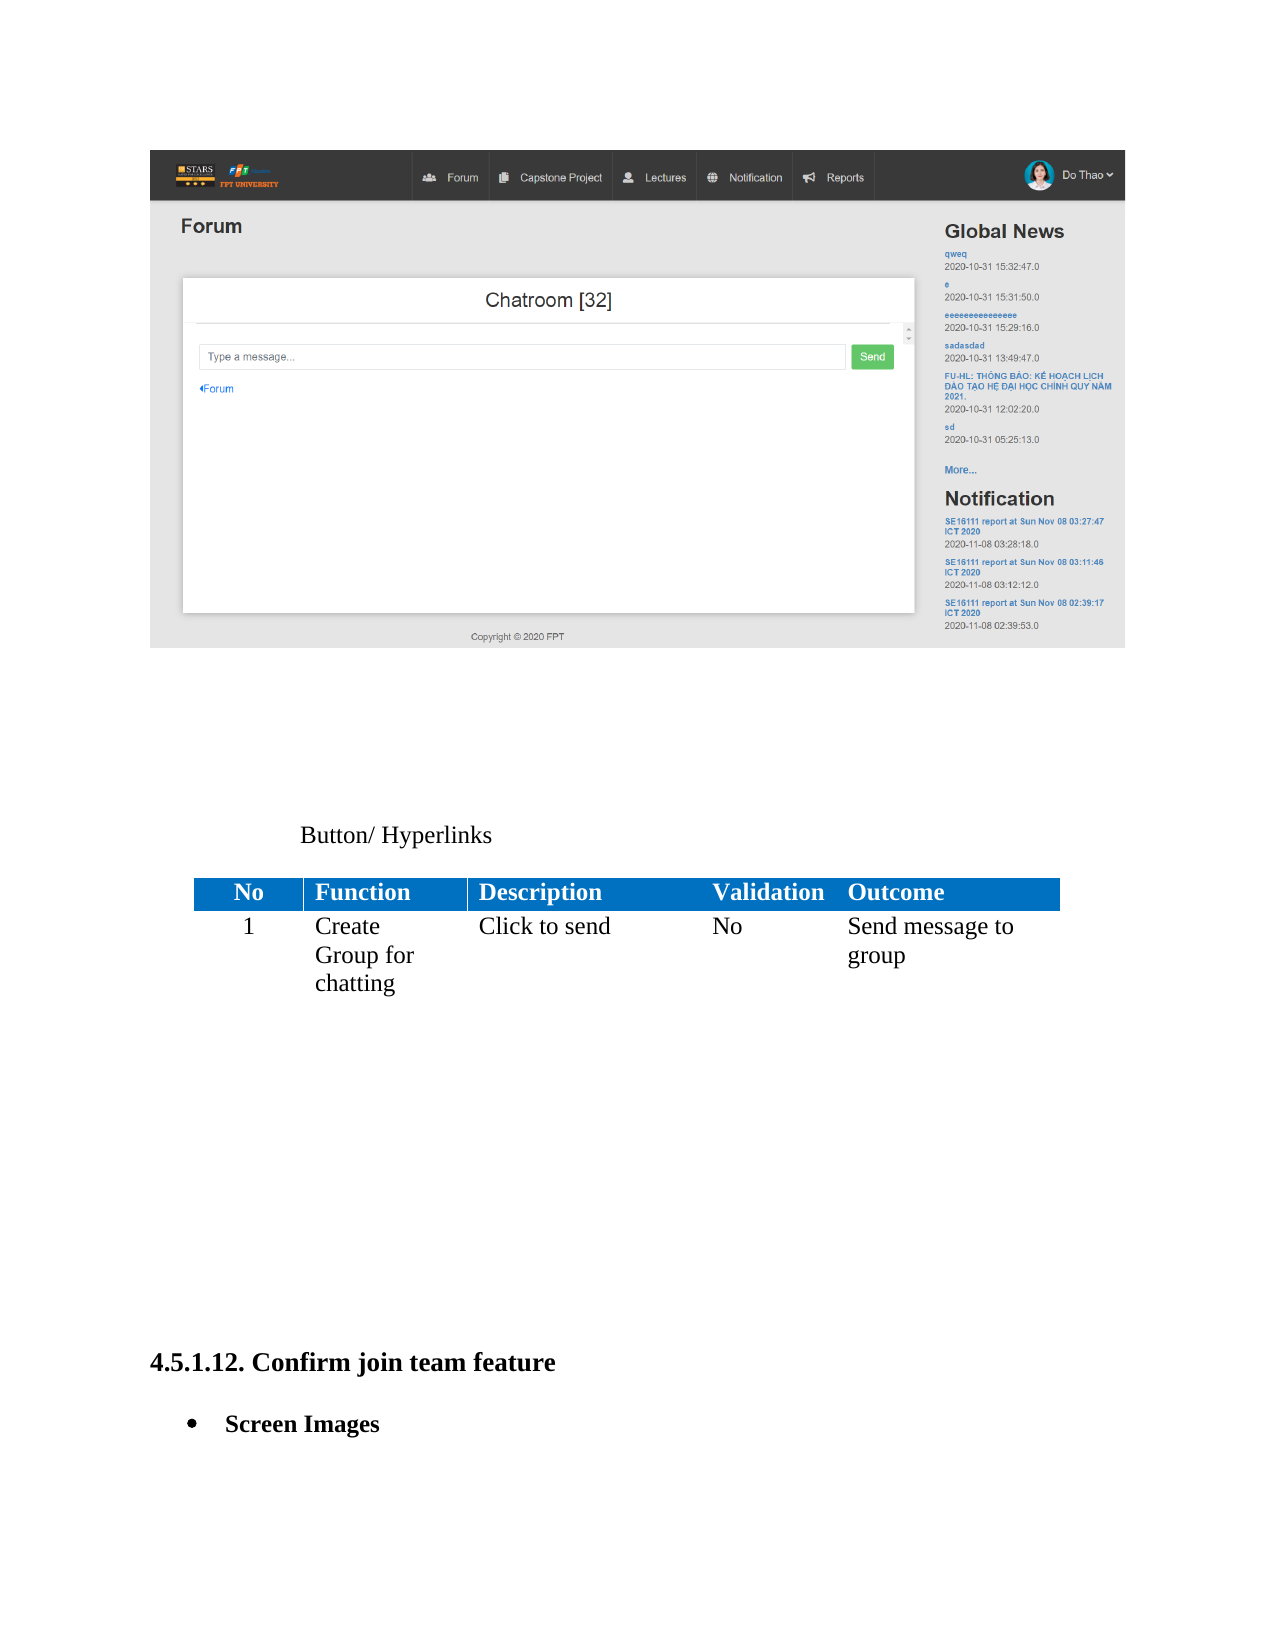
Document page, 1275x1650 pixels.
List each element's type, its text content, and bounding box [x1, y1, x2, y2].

list Screen Images [187, 1409, 1125, 1437]
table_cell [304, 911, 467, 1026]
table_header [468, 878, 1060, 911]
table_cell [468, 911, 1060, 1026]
subtitle 4.5.1.12. Confirm join team feature [150, 1346, 1125, 1377]
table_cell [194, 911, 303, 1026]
text Button/ Hyperlinks [300, 820, 1125, 849]
picture [150, 150, 1125, 648]
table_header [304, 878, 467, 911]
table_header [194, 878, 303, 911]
